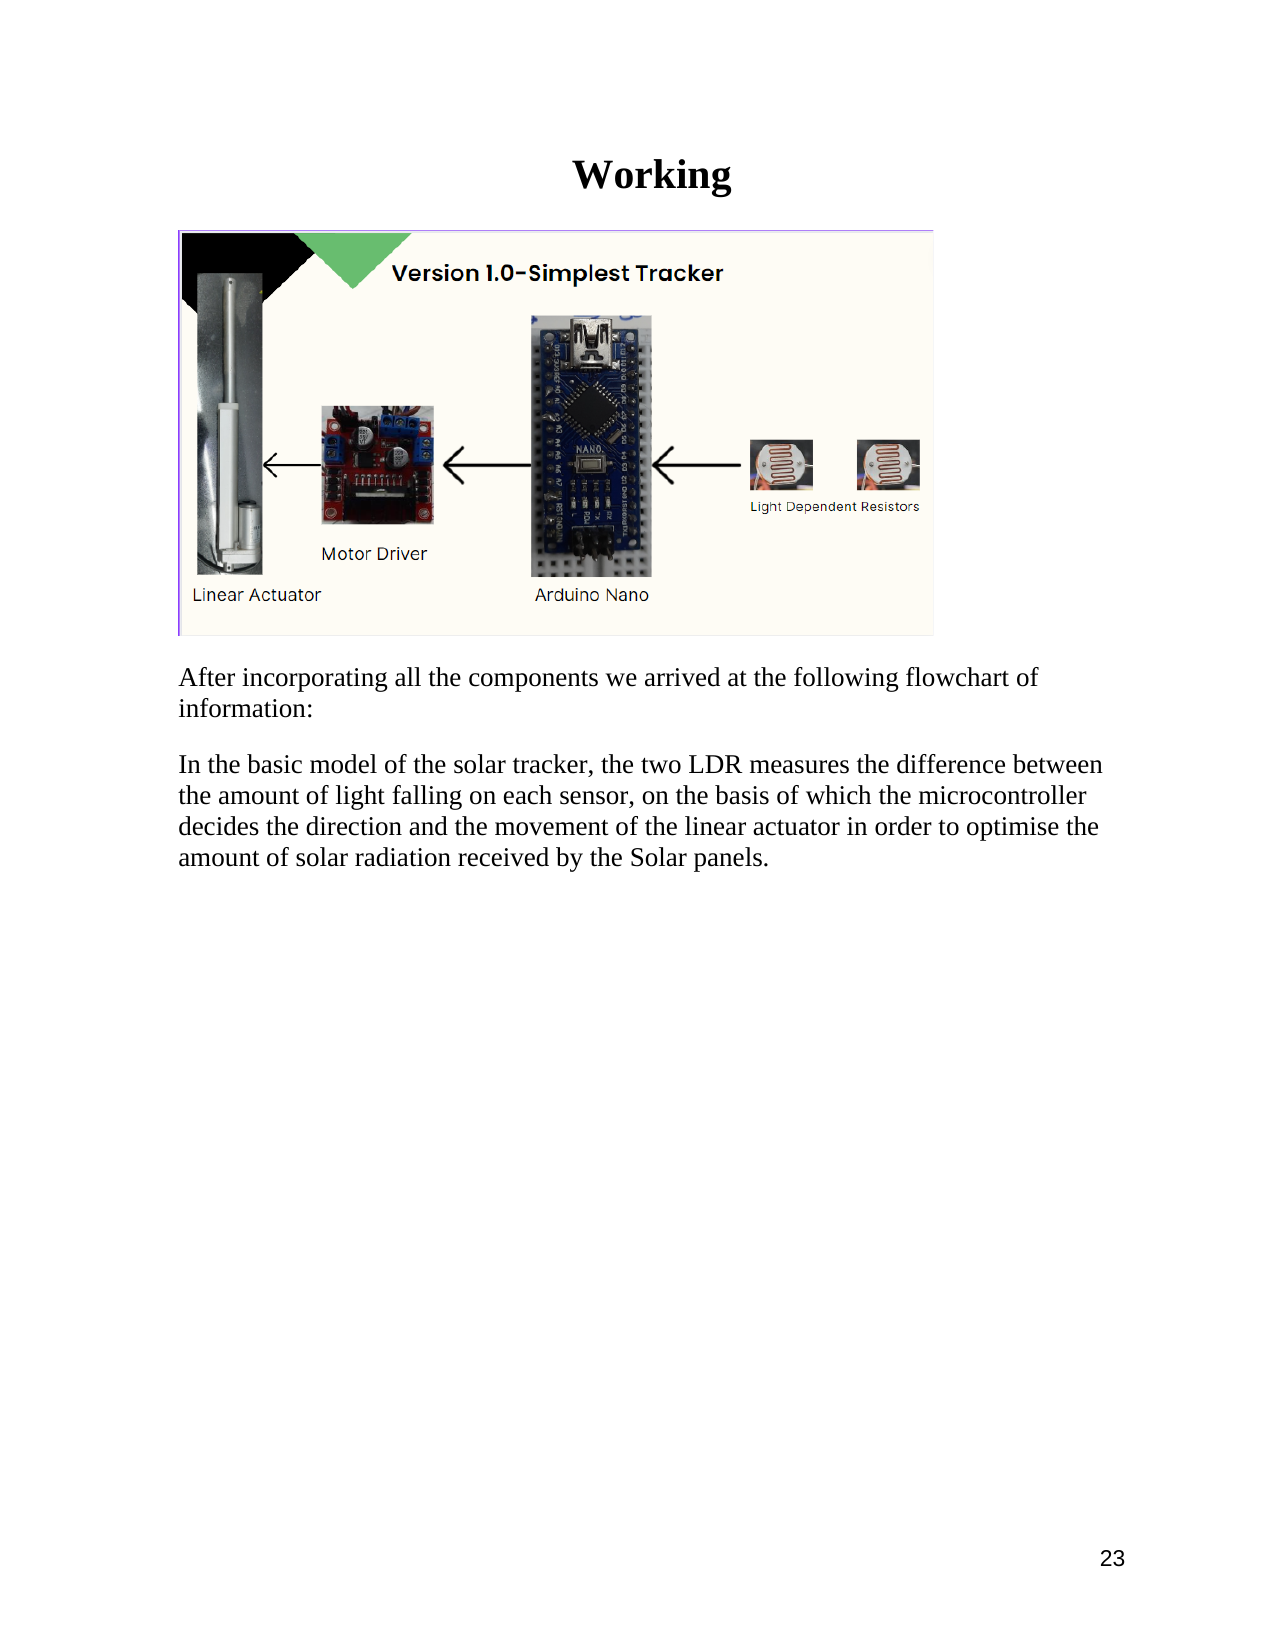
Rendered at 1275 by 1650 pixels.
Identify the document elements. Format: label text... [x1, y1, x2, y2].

picture [178, 230, 934, 636]
text In the basic model of the solar tracker, the two LDR measures the difference between the amount of light falling on each sensor, on the basis of which the microcontroller decides the direction and the movement of the linear actuator in order to optimise the amount of solar radiation received by the Solar panels. [770, 748, 1125, 872]
text After incorporating all the components we arrived at the following flowchart of information: [313, 661, 1125, 723]
title Working [178, 150, 1125, 198]
